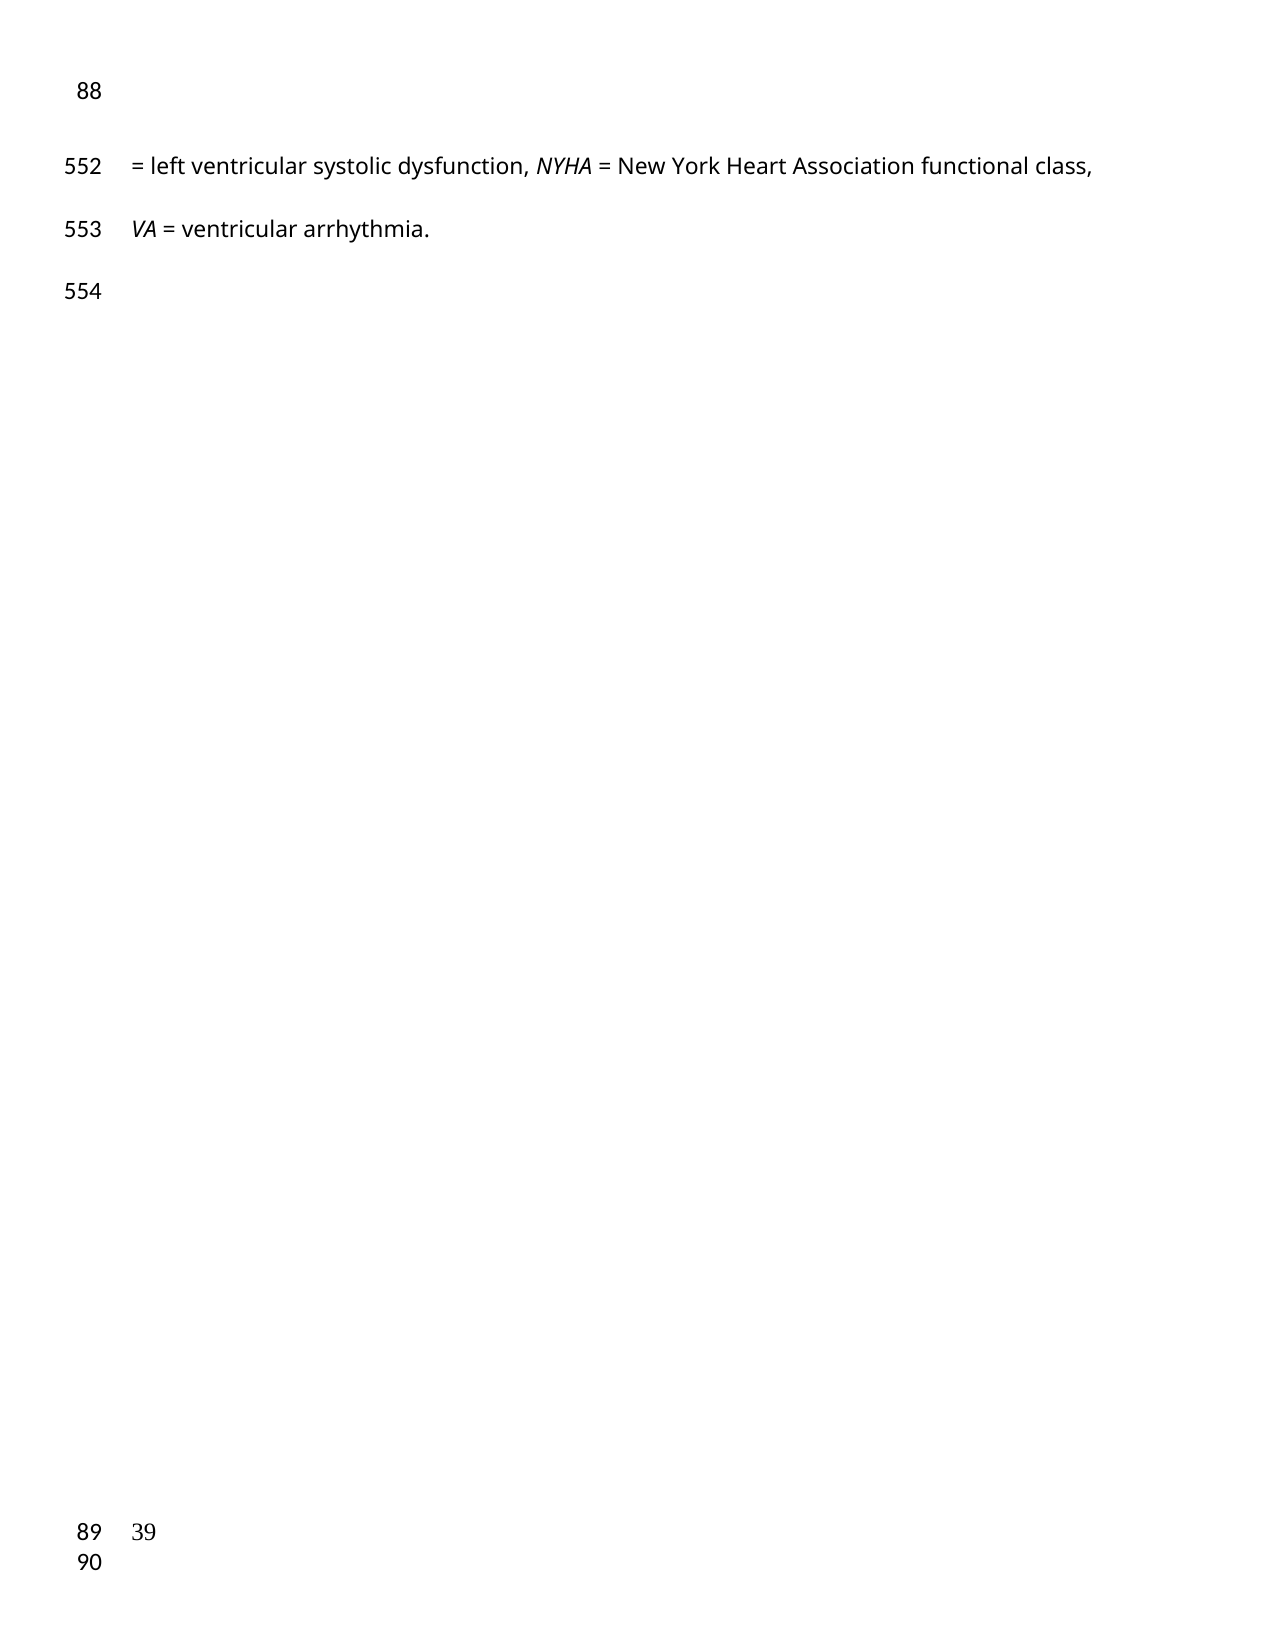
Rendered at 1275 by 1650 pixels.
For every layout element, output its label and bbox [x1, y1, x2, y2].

text [131, 150, 1125, 244]
